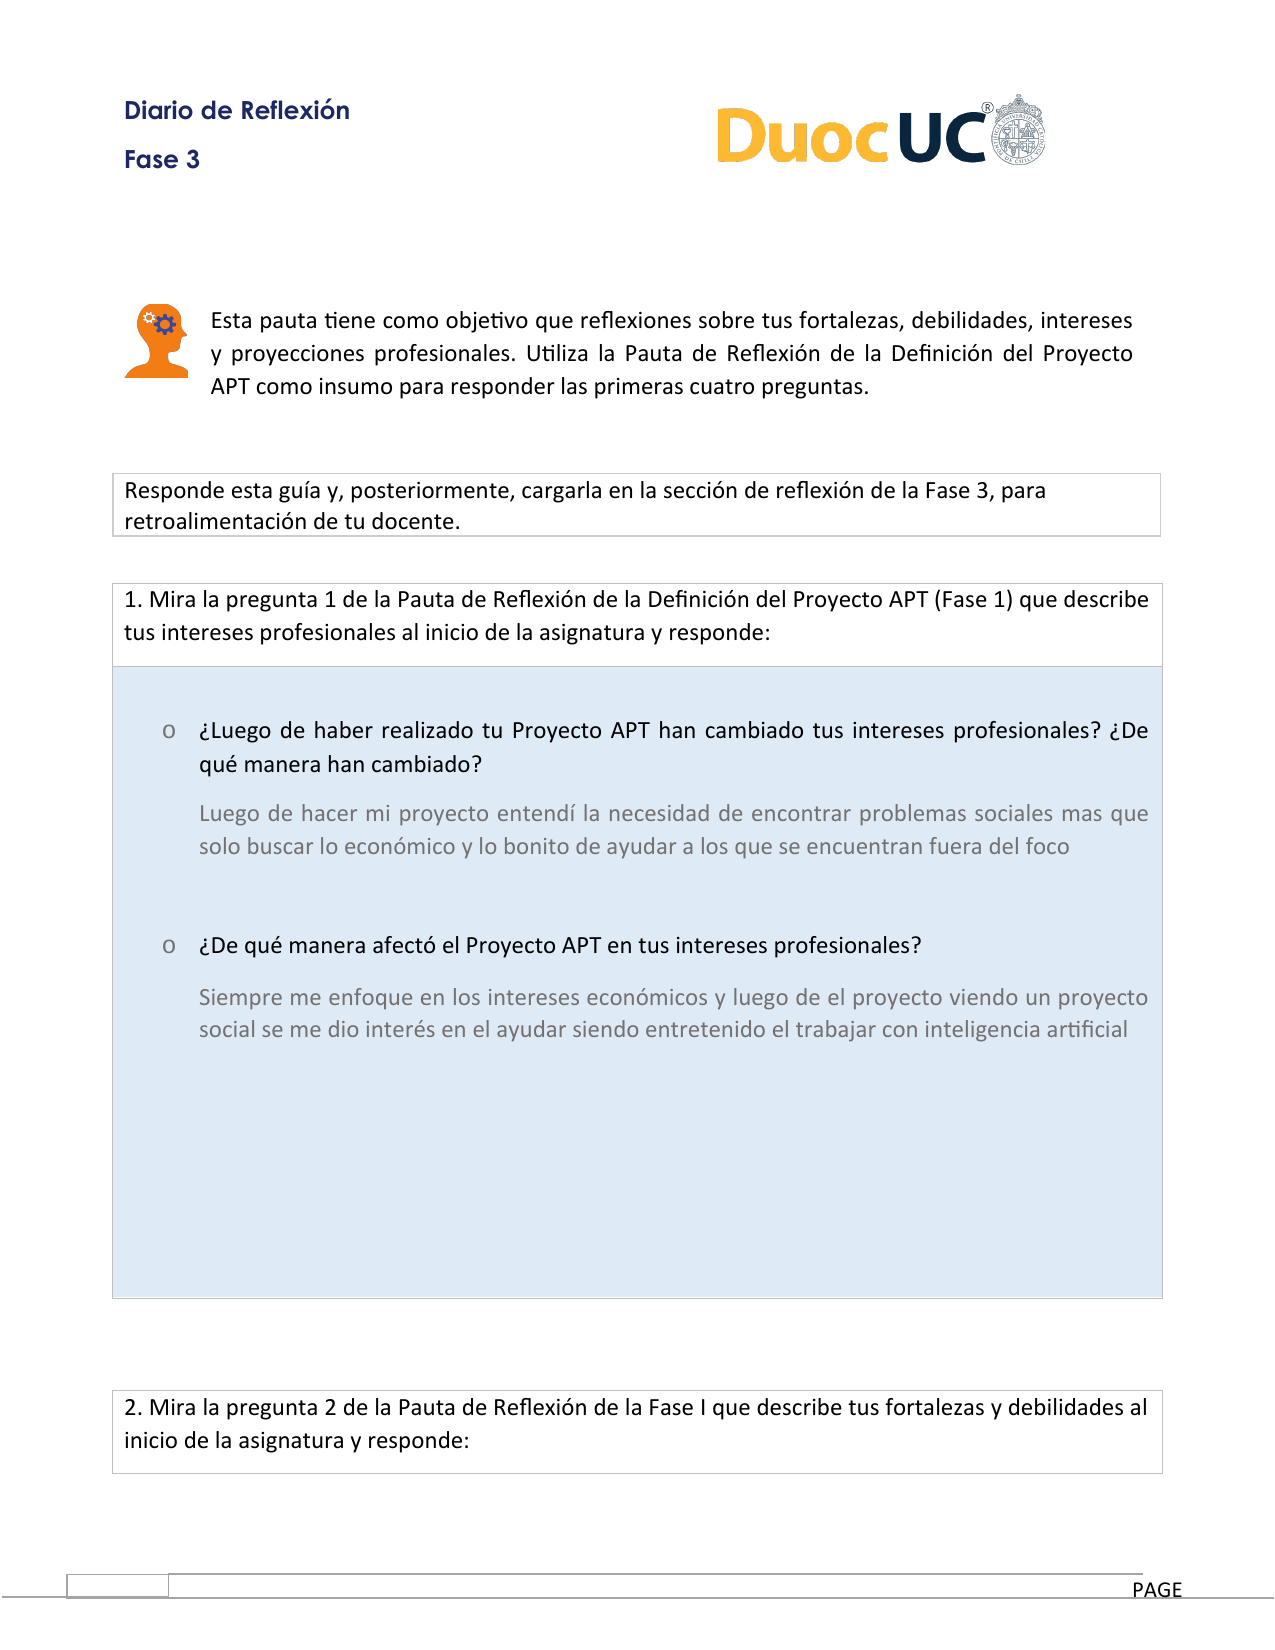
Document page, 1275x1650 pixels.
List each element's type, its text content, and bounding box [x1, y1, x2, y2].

table_header 1. Mira la pregunta 1 de la Pauta de Reflexión de la Definición del Proyecto APT (Fase 1) que describe tus intereses profesionales al inicio de la asignatura y responde: [113, 584, 1162, 666]
picture [717, 94, 1046, 165]
table_header [112, 305, 199, 442]
table_header Esta pauta tiene como objetivo que reflexiones sobre tus fortalezas, debilidades, intereses y proyecciones profesionales. Utiliza la Pauta de Reflexión de la Definición del Proyecto APT como insumo para responder las primeras cuatro preguntas. [199, 305, 1146, 442]
picture [123, 304, 188, 378]
table_header 2. Mira la pregunta 2 de la Pauta de Reflexión de la Fase I que describe tus fortalezas y debilidades al inicio de la asignatura y responde: [113, 1391, 1162, 1473]
table_cell ¿Luego de haber realizado tu Proyecto APT han cambiado tus intereses profesionales? ¿De qué manera han cambiado? Luego de hacer mi proyecto entendí la necesidad de encontrar problemas sociales mas que solo buscar lo económico y lo bonito de ayudar a los que se encuentran fuera del foco ¿De qué manera afectó el Proyecto APT en tus intereses profesionales? Siempre me enfoque en los intereses económicos y luego de el proyecto viendo un proyecto social se me dio interés en el ayudar siendo entretenido el trabajar con inteligencia artificial [113, 667, 1162, 1297]
table_header Responde esta guía y, posteriormente, cargarla en la sección de reflexión de la Fase 3, para retroalimentación de tu docente. [114, 474, 1160, 535]
